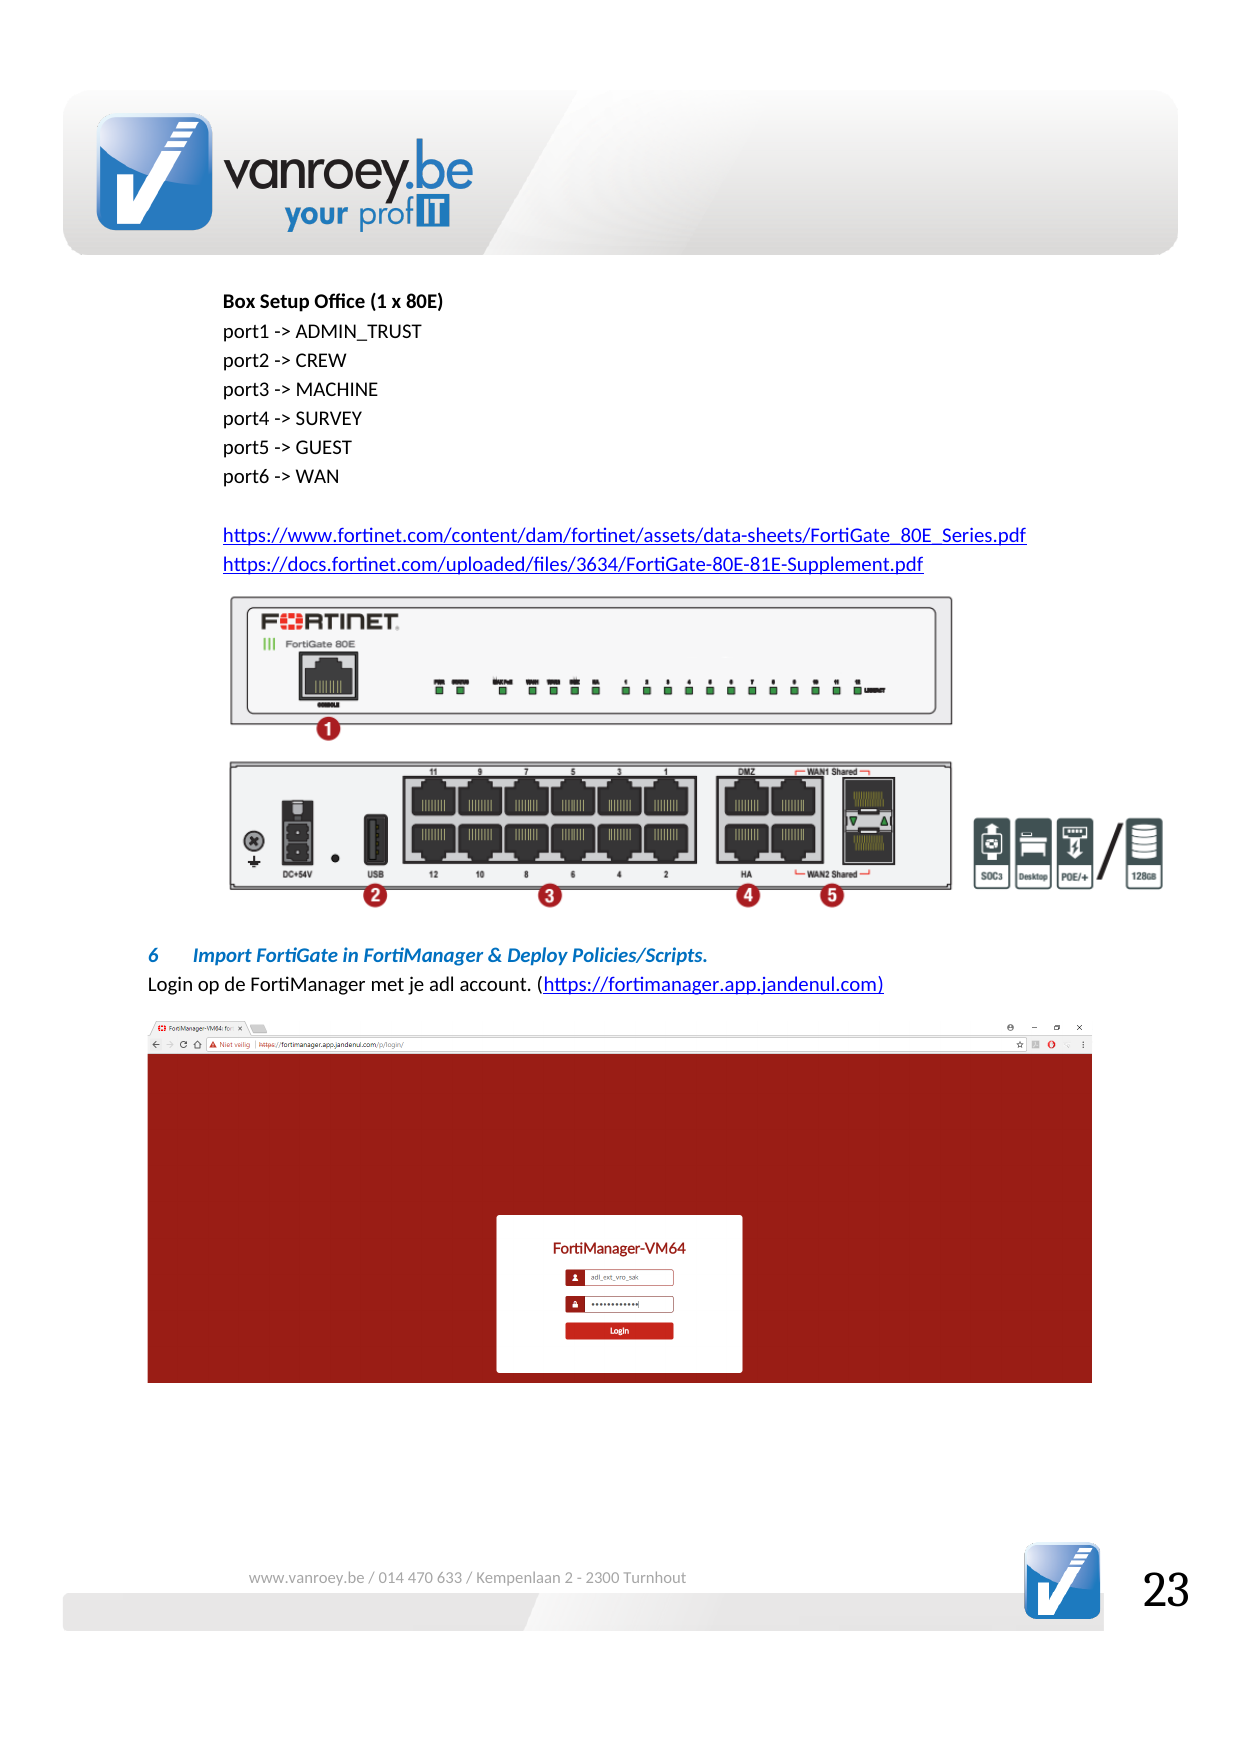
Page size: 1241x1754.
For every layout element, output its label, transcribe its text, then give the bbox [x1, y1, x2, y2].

list port2 -> CREW [223, 347, 1093, 372]
picture [222, 580, 1168, 918]
picture [147, 1021, 1093, 1383]
list port3 -> MACHINE [223, 376, 1093, 402]
picture [63, 90, 1178, 255]
text Login op de FortiManager met je adl account. (https://fortimanager.app.jandenul.com) [148, 971, 1093, 997]
list port4 -> SURVEY [223, 405, 1093, 431]
subtitle Import FortiGate in FortiManager & Deploy Policies/Scripts. [148, 942, 1093, 968]
list port1 -> ADMIN_TRUST [223, 318, 1093, 343]
list https://docs.fortinet.com/uploaded/files/3634/FortiGate-80E-81E-Supplement.pdf [223, 551, 1093, 577]
list Box Setup Office (1 x 80E) [223, 289, 1093, 314]
list port6 -> WAN [223, 464, 1093, 489]
list port5 -> GUEST [223, 434, 1093, 460]
list https://www.fortinet.com/content/dam/fortinet/assets/data-sheets/FortiGate_80E_Series.pdf [223, 522, 1093, 547]
picture [62, 1542, 1103, 1631]
